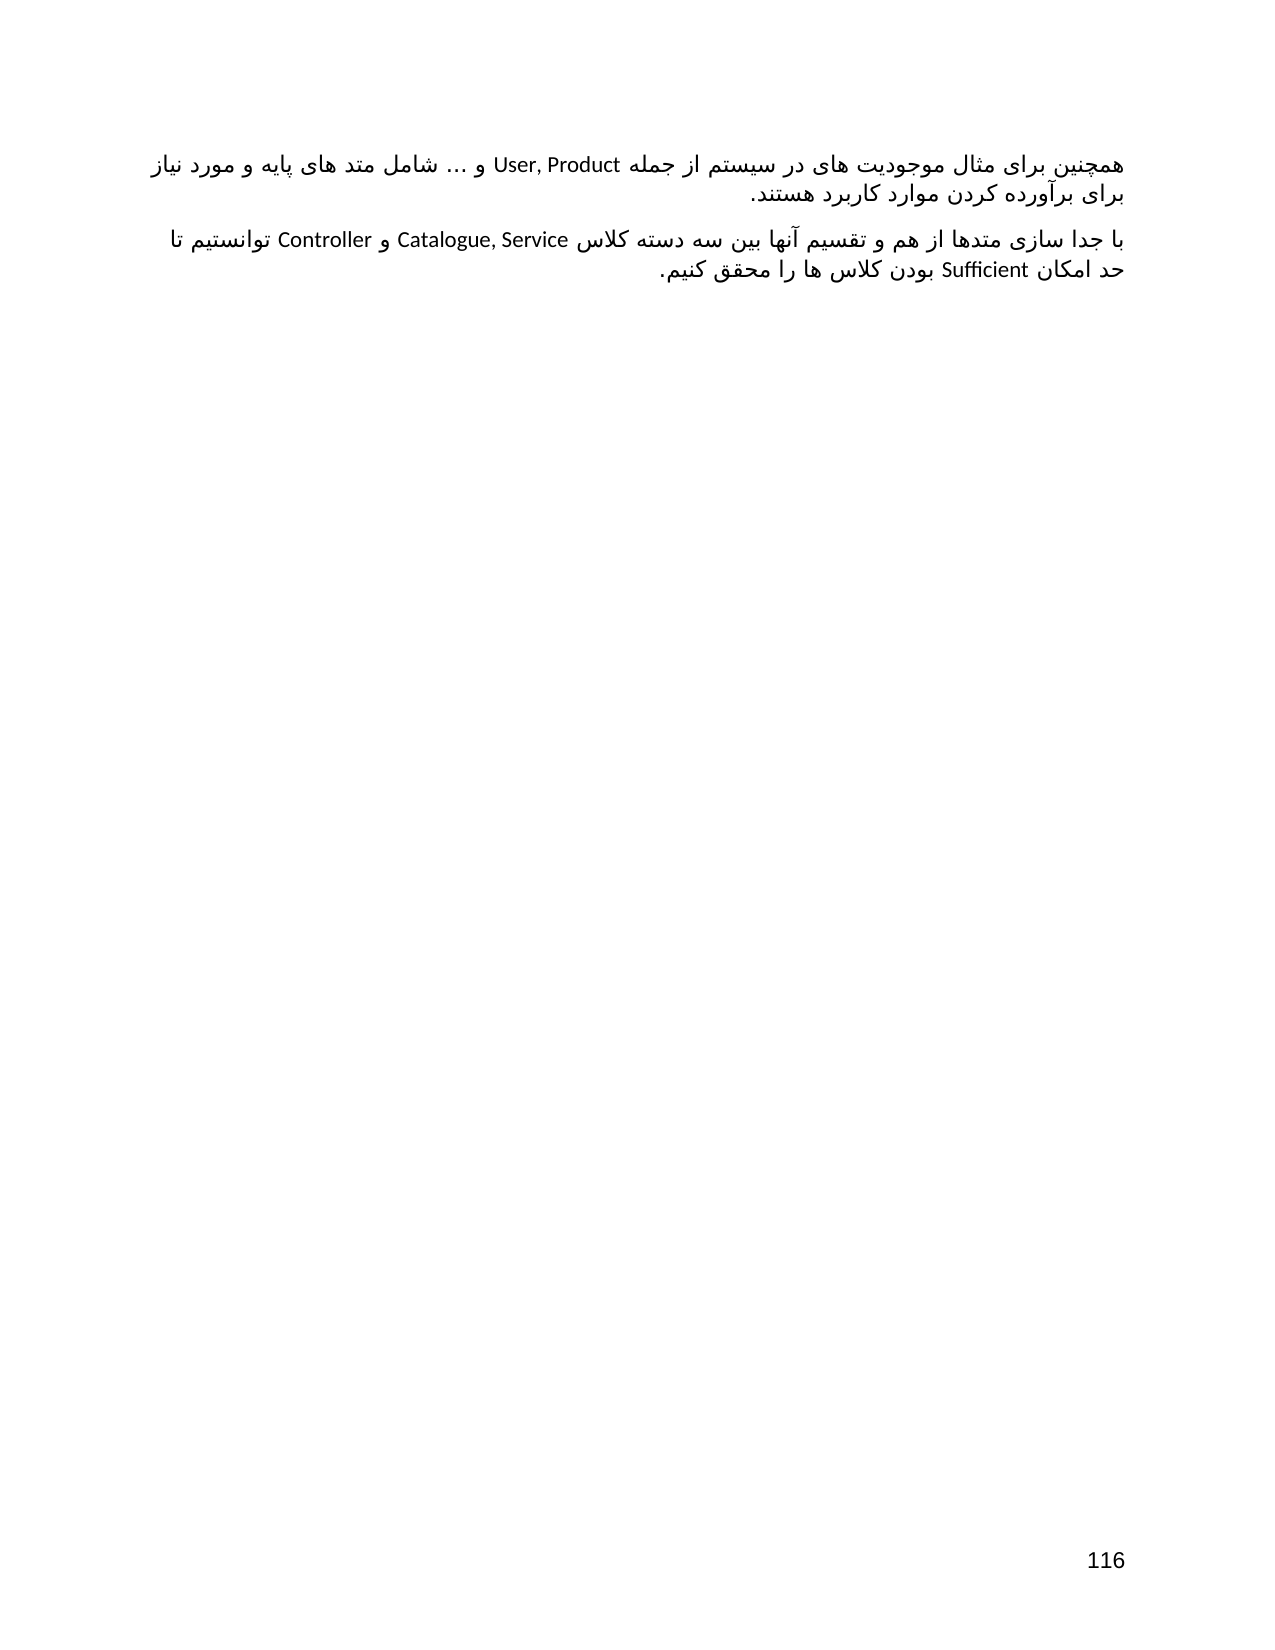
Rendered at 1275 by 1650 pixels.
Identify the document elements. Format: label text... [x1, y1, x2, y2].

text همچنین برای مثال موجودیت های در سیستم از جمله User, Product و ... شامل متد های پایه و مورد نیاز برای برآورده کردن موارد کاربرد هستند. [150, 150, 1125, 207]
text با جدا سازی متدها از هم و تقسیم آنها بین سه دسته کلاس Catalogue, Service و Controller توانستیم تا حد امکان Sufficient بودن کلاس ها را محقق کنیم. [150, 226, 1125, 284]
